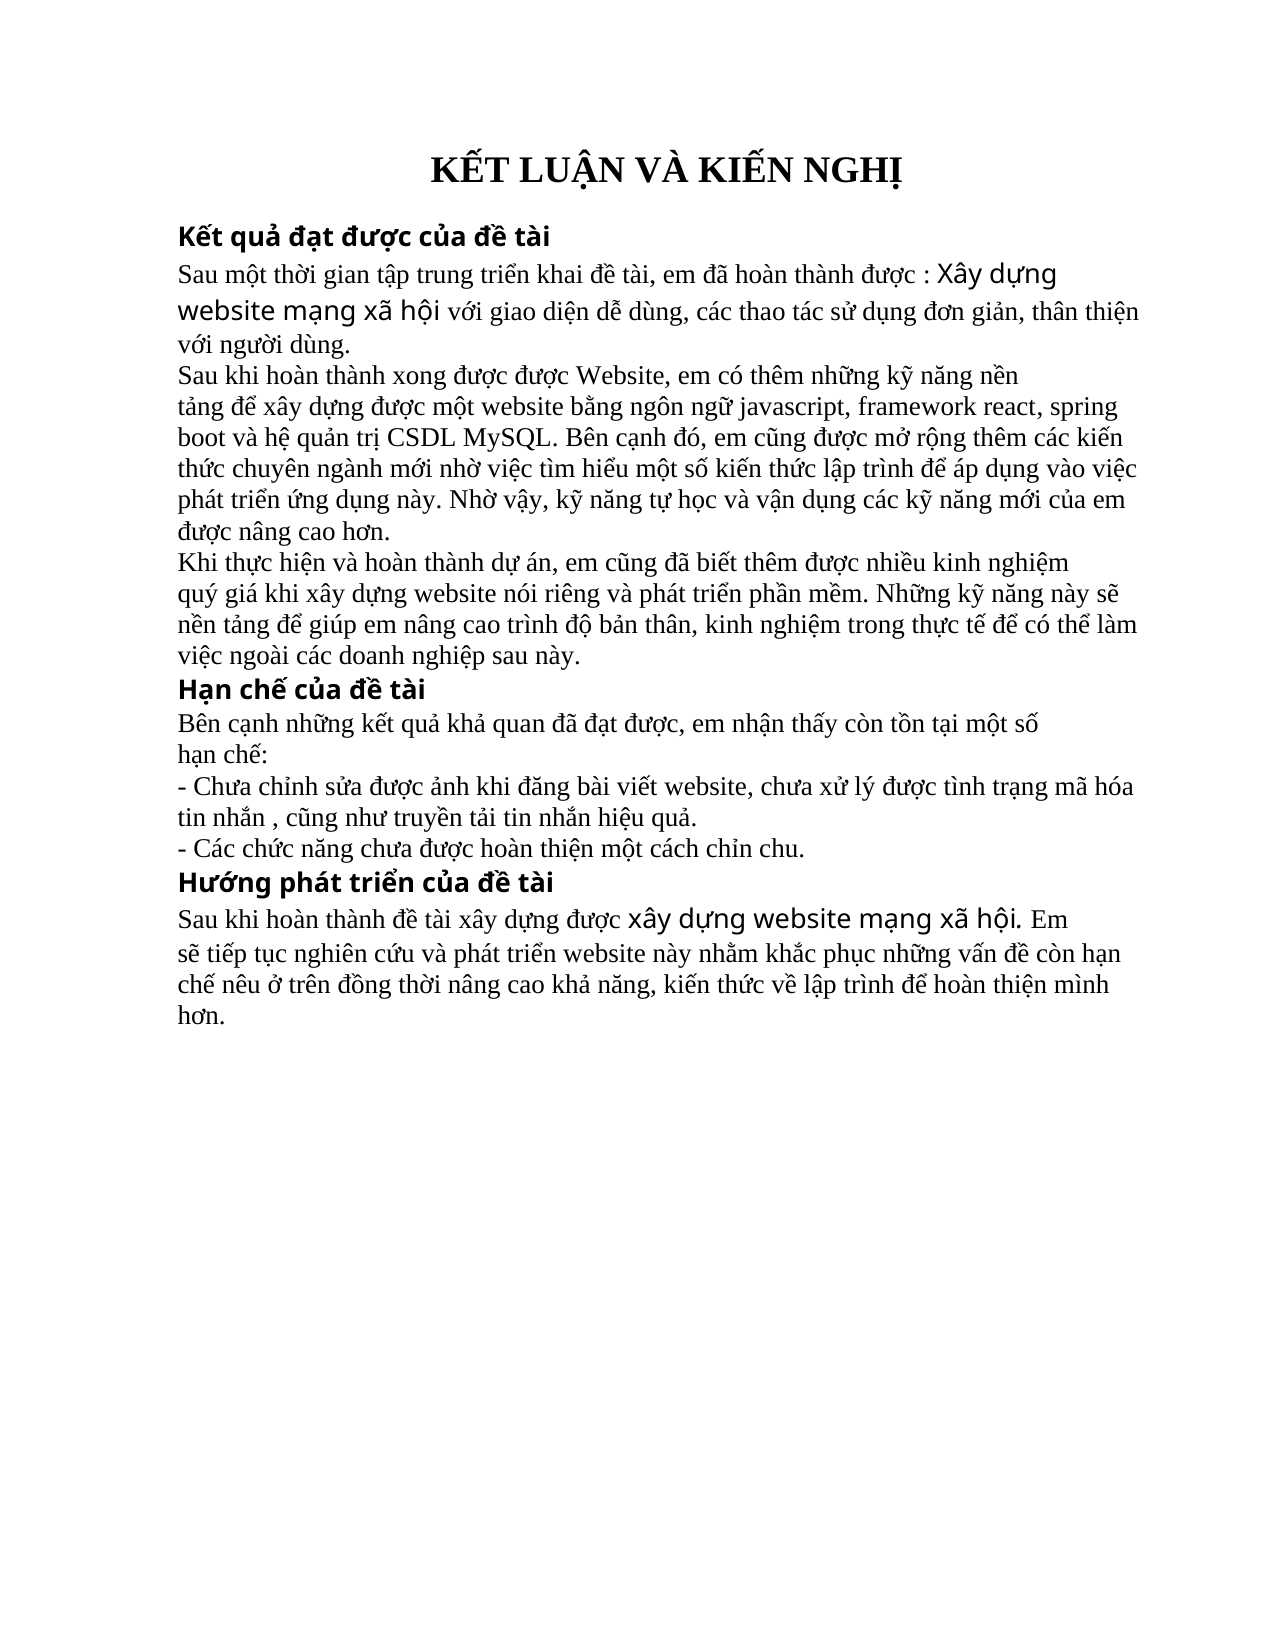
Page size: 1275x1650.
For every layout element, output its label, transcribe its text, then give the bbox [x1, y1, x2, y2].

text với người dùng. [177, 328, 1156, 359]
text Sau khi hoàn thành xong được được Website, em có thêm những kỹ năng nền [177, 359, 1156, 390]
text sẽ tiếp tục nghiên cứu và phát triển website này nhằm khắc phục những vấn đề còn hạn [177, 937, 1156, 968]
text Bên cạnh những kết quả khả quan đã đạt được, em nhận thấy còn tồn tại một số [177, 707, 1156, 738]
text việc ngoài các doanh nghiệp sau này. [177, 639, 1156, 670]
text KẾT LUẬN VÀ KIẾN NGHỊ [177, 147, 1156, 190]
text chế nêu ở trên đồng thời nâng cao khả năng, kiến thức về lập trình để hoàn thiện mình hơn. [177, 968, 1156, 1030]
text Sau một thời gian tập trung triển khai đề tài, em đã hoàn thành được : Xây dựng [177, 254, 1156, 291]
text Hạn chế của đề tài [177, 670, 1156, 707]
text nền tảng để giúp em nâng cao trình độ bản thân, kinh nghiệm trong thực tế để có thể làm [177, 608, 1156, 639]
text Khi thực hiện và hoàn thành dự án, em cũng đã biết thêm được nhiều kinh nghiệm [177, 546, 1156, 577]
text website mạng xã hội với giao diện dễ dùng, các thao tác sử dụng đơn giản, thân thiện [177, 291, 1156, 328]
text hạn chế: [177, 738, 1156, 769]
text tảng để xây dựng được một website bằng ngôn ngữ javascript, framework react, spring boot và hệ quản trị CSDL MySQL. Bên cạnh đó, em cũng được mở rộng thêm các kiến thức chuyên ngành mới nhờ việc tìm hiểu một số kiến thức lập trình để áp dụng vào việc phát triển ứng dụng này. Nhờ vậy, kỹ năng tự học và vận dụng các kỹ năng mới của em được nâng cao hơn. [177, 390, 1156, 546]
text Hướng phát triển của đề tài [177, 863, 1156, 900]
text - Các chức năng chưa được hoàn thiện một cách chỉn chu. [177, 832, 1156, 863]
text Sau khi hoàn thành đề tài xây dựng được xây dựng website mạng xã hội. Em [177, 900, 1156, 937]
text - Chưa chỉnh sửa được ảnh khi đăng bài viết website, chưa xử lý được tình trạng mã hóa tin nhắn , cũng như truyền tải tin nhắn hiệu quả. [177, 769, 1156, 832]
text Kết quả đạt được của đề tài [177, 217, 1156, 254]
text quý giá khi xây dựng website nói riêng và phát triển phần mềm. Những kỹ năng này sẽ [177, 577, 1156, 608]
